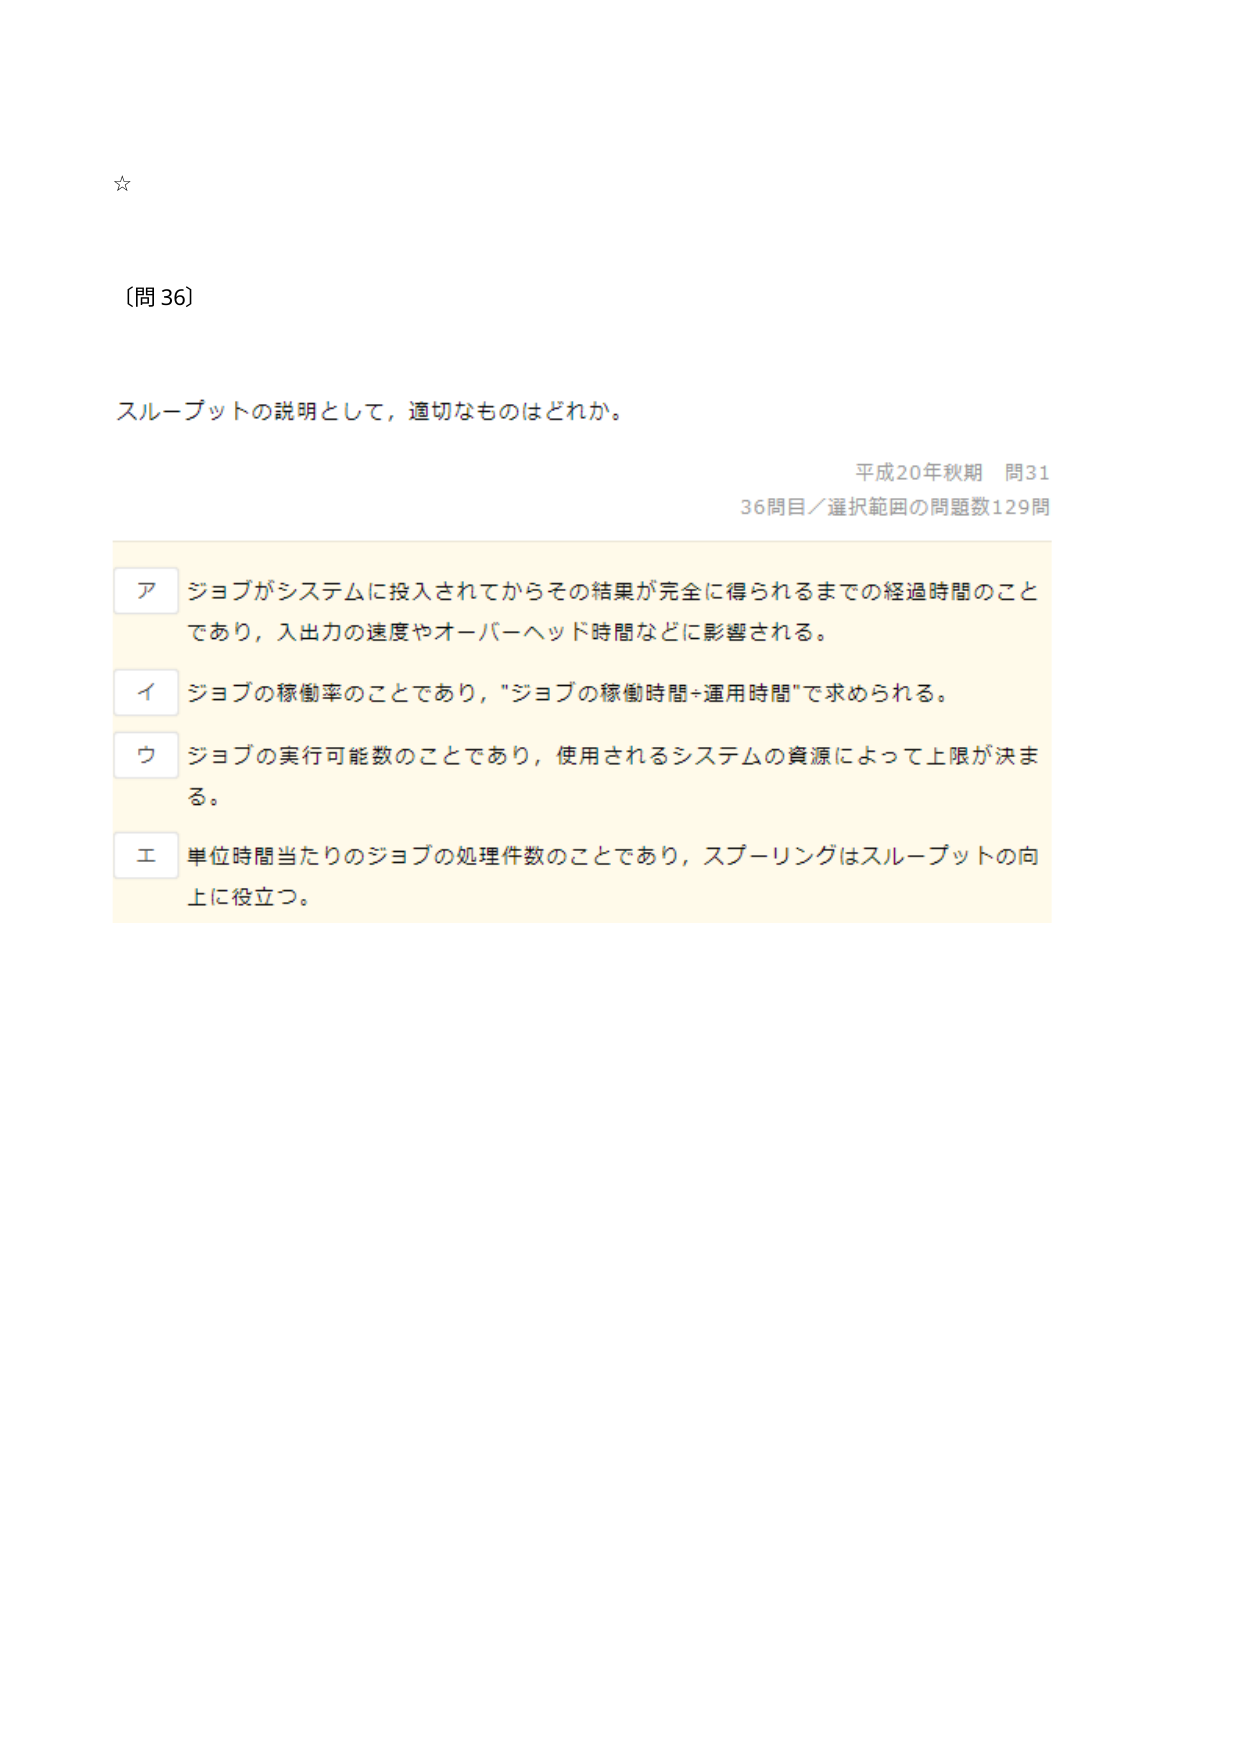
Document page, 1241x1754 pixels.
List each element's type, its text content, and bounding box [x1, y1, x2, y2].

text ☆ [112, 164, 1128, 202]
text 〔問36〕 [112, 277, 1128, 314]
picture [112, 389, 1052, 923]
